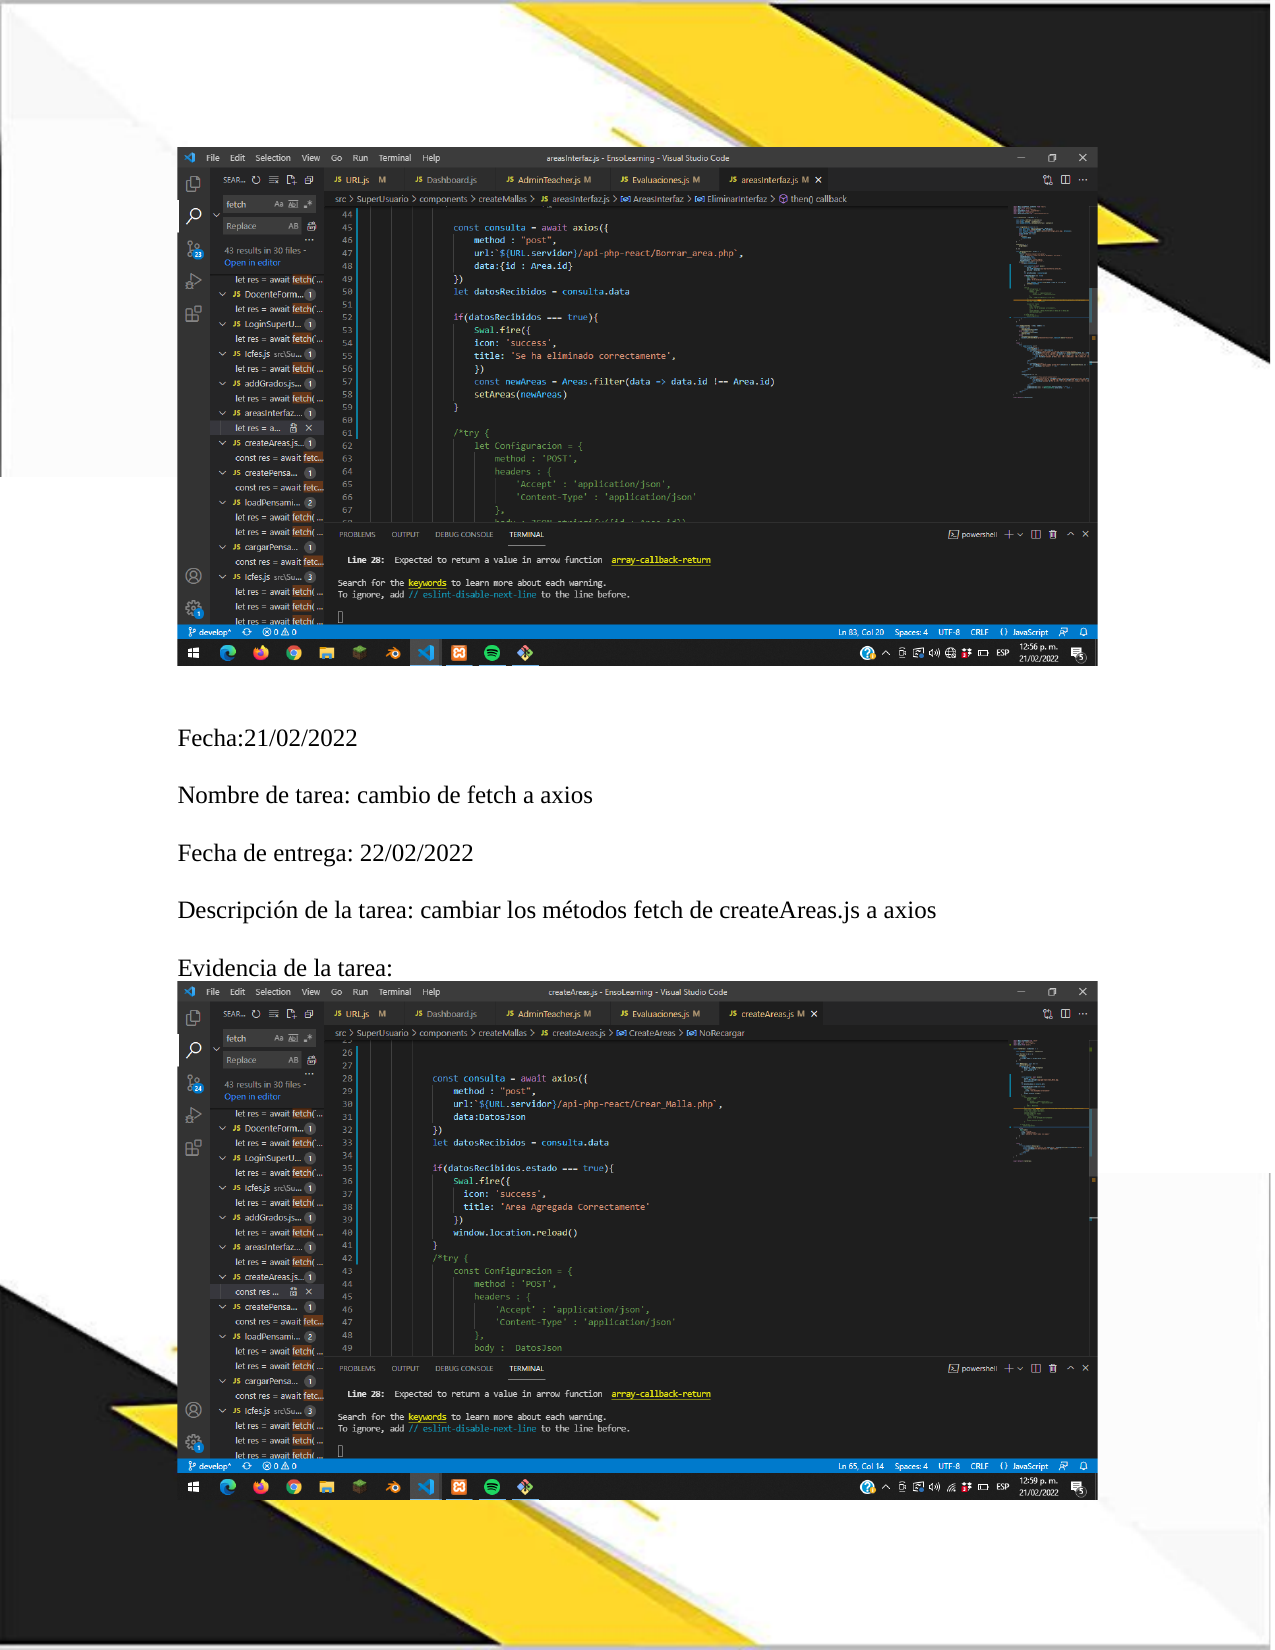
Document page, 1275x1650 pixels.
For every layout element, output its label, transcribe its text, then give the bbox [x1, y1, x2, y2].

text Descripción de la tarea: cambiar los métodos fetch de createAreas.js a axios [177, 895, 1098, 924]
text Fecha:21/02/2022 [177, 723, 1098, 752]
text Fecha de entrega: 22/02/2022 [177, 838, 1098, 867]
text Nombre de tarea: cambio de fetch a axios [177, 780, 1098, 809]
picture [0, 981, 1271, 1650]
text Evidencia de la tarea: [177, 953, 1098, 981]
picture [0, 0, 1271, 666]
